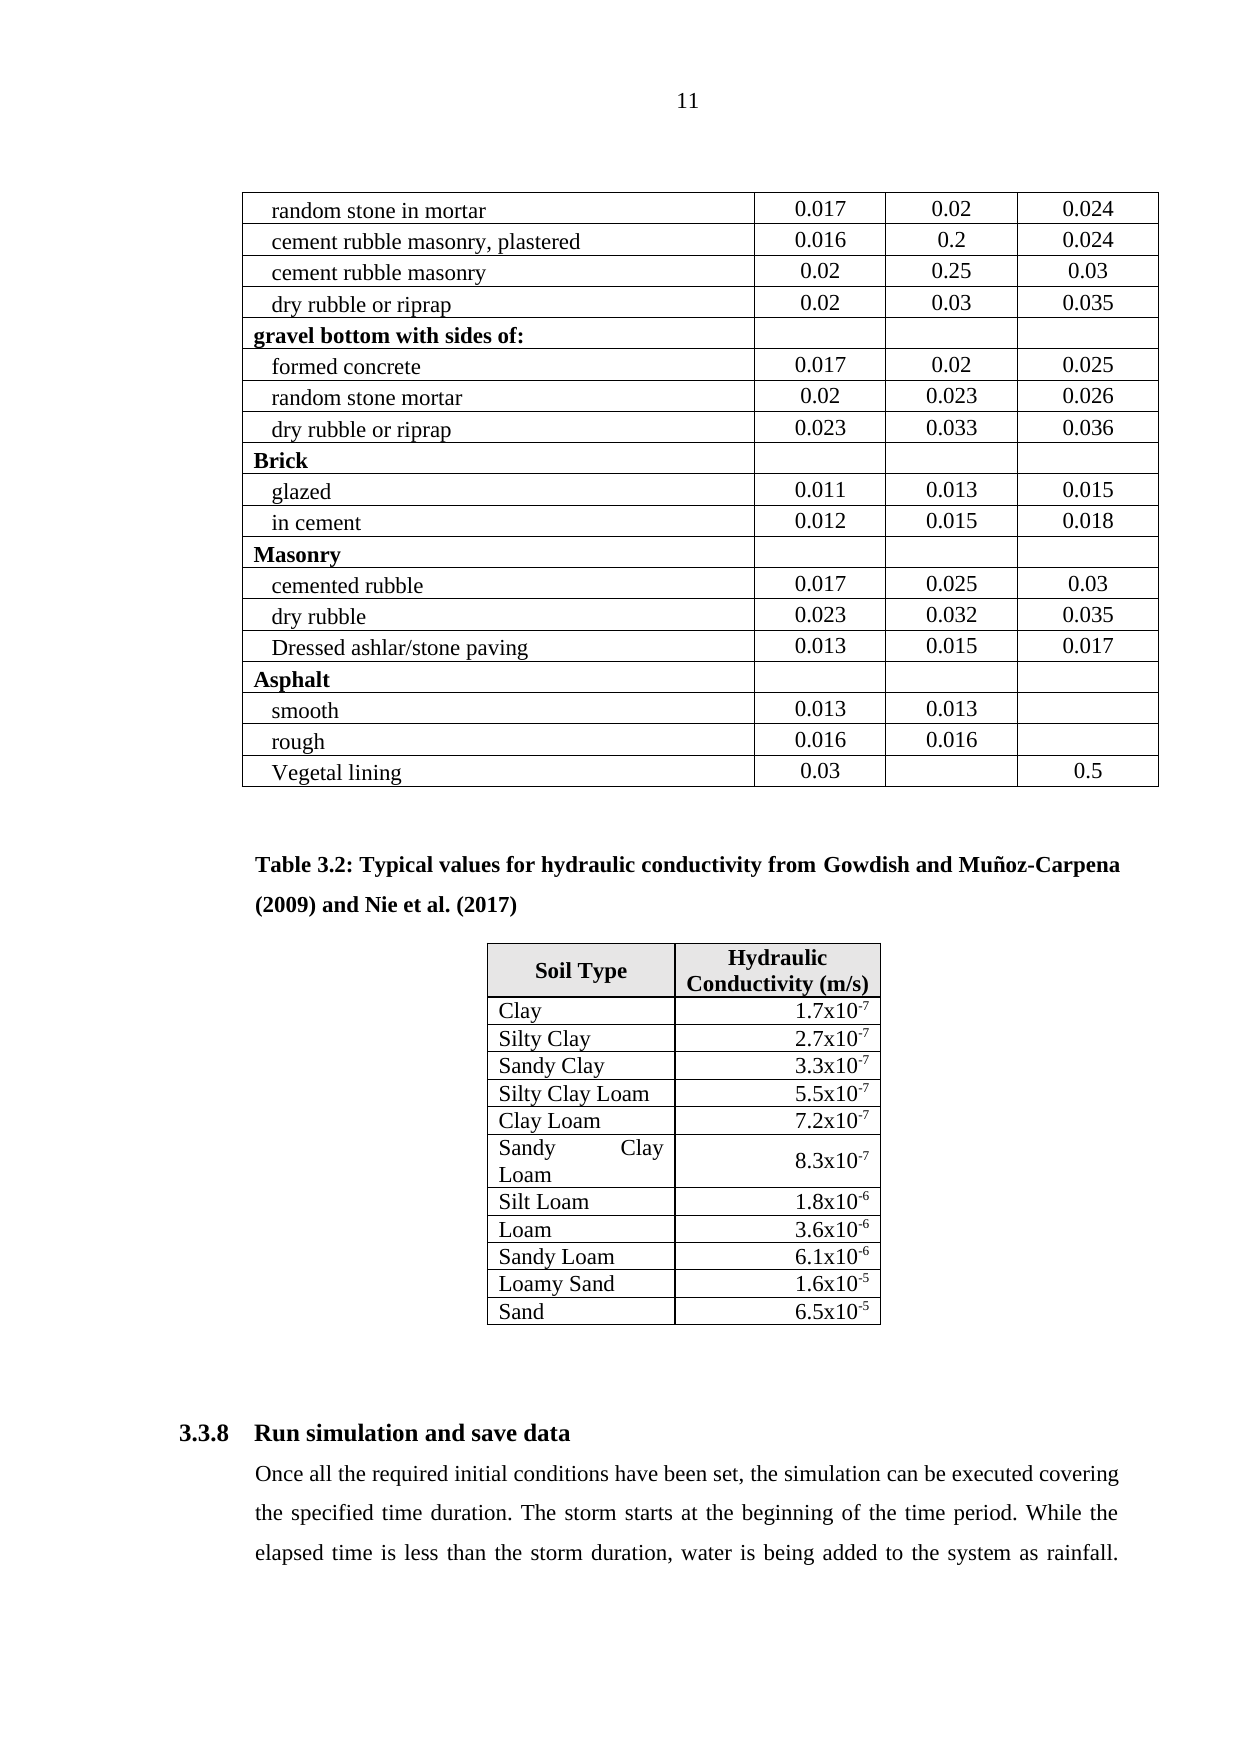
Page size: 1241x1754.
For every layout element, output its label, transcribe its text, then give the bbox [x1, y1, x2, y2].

table_cell 0.02 [755, 287, 885, 317]
table_cell 0.02 [755, 256, 885, 286]
table_cell cement rubble masonry [243, 256, 754, 286]
table_cell gravel bottom with sides of: [243, 318, 754, 348]
table_cell in cement [243, 506, 754, 536]
table_cell 5.5x10-7 [676, 1080, 880, 1106]
table_cell [755, 318, 885, 348]
table_cell Loam [488, 1216, 674, 1242]
table_cell 0.02 [886, 349, 1017, 379]
table_cell 0.02 [886, 193, 1017, 223]
table_cell [1018, 662, 1158, 692]
table_cell 0.018 [1018, 506, 1158, 536]
table_cell 0.013 [886, 474, 1017, 504]
table_cell 6.5x10-5 [676, 1298, 880, 1324]
table_cell 0.023 [755, 412, 885, 442]
table_cell 1.6x10-5 [676, 1270, 880, 1297]
table_cell 0.035 [1018, 287, 1158, 317]
table_cell Sandy Clay Loam [488, 1135, 674, 1187]
table_cell dry rubble or riprap [243, 412, 754, 442]
table_cell [1018, 537, 1158, 567]
table_cell [886, 318, 1017, 348]
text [255, 1460, 1120, 1565]
table_cell [886, 756, 1017, 786]
table_cell [755, 662, 885, 692]
table_cell 0.013 [886, 693, 1017, 723]
text Table 3.2: Typical values for hydraulic conductivity from Gowdish and Muñoz-Carpena (2009) and Nie et al. (2017) [255, 851, 1120, 917]
table_cell dry rubble [243, 599, 754, 629]
table_cell random stone in mortar [243, 193, 754, 223]
table_cell 0.025 [886, 568, 1017, 598]
table_cell Clay [488, 998, 674, 1024]
table_cell 0.25 [886, 256, 1017, 286]
table_cell 0.024 [1018, 224, 1158, 254]
table_cell Sand [488, 1298, 674, 1324]
table_cell 0.013 [755, 693, 885, 723]
table_cell 0.012 [755, 506, 885, 536]
table_cell 0.02 [755, 381, 885, 411]
table_cell dry rubble or riprap [243, 287, 754, 317]
table_cell 2.7x10-7 [676, 1025, 880, 1051]
table_cell Loamy Sand [488, 1270, 674, 1297]
table_cell 1.7x10-7 [676, 998, 880, 1024]
table_cell formed concrete [243, 349, 754, 379]
table_cell 0.032 [886, 599, 1017, 629]
table_cell 0.015 [886, 631, 1017, 661]
table_cell Sandy Loam [488, 1243, 674, 1269]
table_cell 0.017 [1018, 631, 1158, 661]
table_cell 0.013 [755, 631, 885, 661]
table_cell [1018, 693, 1158, 723]
table_cell 0.011 [755, 474, 885, 504]
table_cell 7.2x10-7 [676, 1107, 880, 1133]
table_cell Silt Loam [488, 1188, 674, 1214]
table_cell 0.026 [1018, 381, 1158, 411]
table_cell 0.2 [886, 224, 1017, 254]
table_cell 3.3x10-7 [676, 1052, 880, 1079]
table_cell [886, 443, 1017, 473]
table_cell 0.016 [886, 724, 1017, 754]
table_header Soil Type [488, 944, 674, 996]
table_cell Dressed ashlar/stone paving [243, 631, 754, 661]
table_cell 0.03 [1018, 568, 1158, 598]
table_cell 0.017 [755, 349, 885, 379]
table_cell 0.015 [886, 506, 1017, 536]
table_cell Silty Clay Loam [488, 1080, 674, 1106]
table_cell 0.023 [755, 599, 885, 629]
table_cell [1018, 724, 1158, 754]
subtitle Run simulation and save data [179, 1418, 1120, 1447]
table_cell 0.017 [755, 193, 885, 223]
table_cell 0.035 [1018, 599, 1158, 629]
table_cell [886, 537, 1017, 567]
table_cell random stone mortar [243, 381, 754, 411]
table_header Hydraulic Conductivity (m/s) [676, 944, 880, 996]
table_cell [886, 662, 1017, 692]
table_cell smooth [243, 693, 754, 723]
table_cell 0.015 [1018, 474, 1158, 504]
table_cell [755, 443, 885, 473]
table_cell [755, 537, 885, 567]
table_cell 0.03 [886, 287, 1017, 317]
table_cell 0.033 [886, 412, 1017, 442]
table_cell Clay Loam [488, 1107, 674, 1133]
table_cell 1.8x10-6 [676, 1188, 880, 1214]
table_cell glazed [243, 474, 754, 504]
table_cell cement rubble masonry, plastered [243, 224, 754, 254]
table_cell [1018, 318, 1158, 348]
table_cell Brick [243, 443, 754, 473]
table_cell Masonry [243, 537, 754, 567]
table_cell 0.024 [1018, 193, 1158, 223]
table_cell 0.03 [1018, 256, 1158, 286]
table_cell 3.6x10-6 [676, 1216, 880, 1242]
table_cell 0.016 [755, 224, 885, 254]
table_cell 6.1x10-6 [676, 1243, 880, 1269]
table_cell Vegetal lining [243, 756, 754, 786]
table_cell Asphalt [243, 662, 754, 692]
table_cell cemented rubble [243, 568, 754, 598]
table_cell [1018, 443, 1158, 473]
table_cell 0.023 [886, 381, 1017, 411]
table_cell 0.03 [755, 756, 885, 786]
table_cell 0.017 [755, 568, 885, 598]
table_cell 0.025 [1018, 349, 1158, 379]
table_cell 0.016 [755, 724, 885, 754]
table_cell Silty Clay [488, 1025, 674, 1051]
table_cell 0.5 [1018, 756, 1158, 786]
table_cell rough [243, 724, 754, 754]
table_cell 0.036 [1018, 412, 1158, 442]
table_cell 8.3x10-7 [676, 1135, 880, 1187]
table_cell Sandy Clay [488, 1052, 674, 1079]
